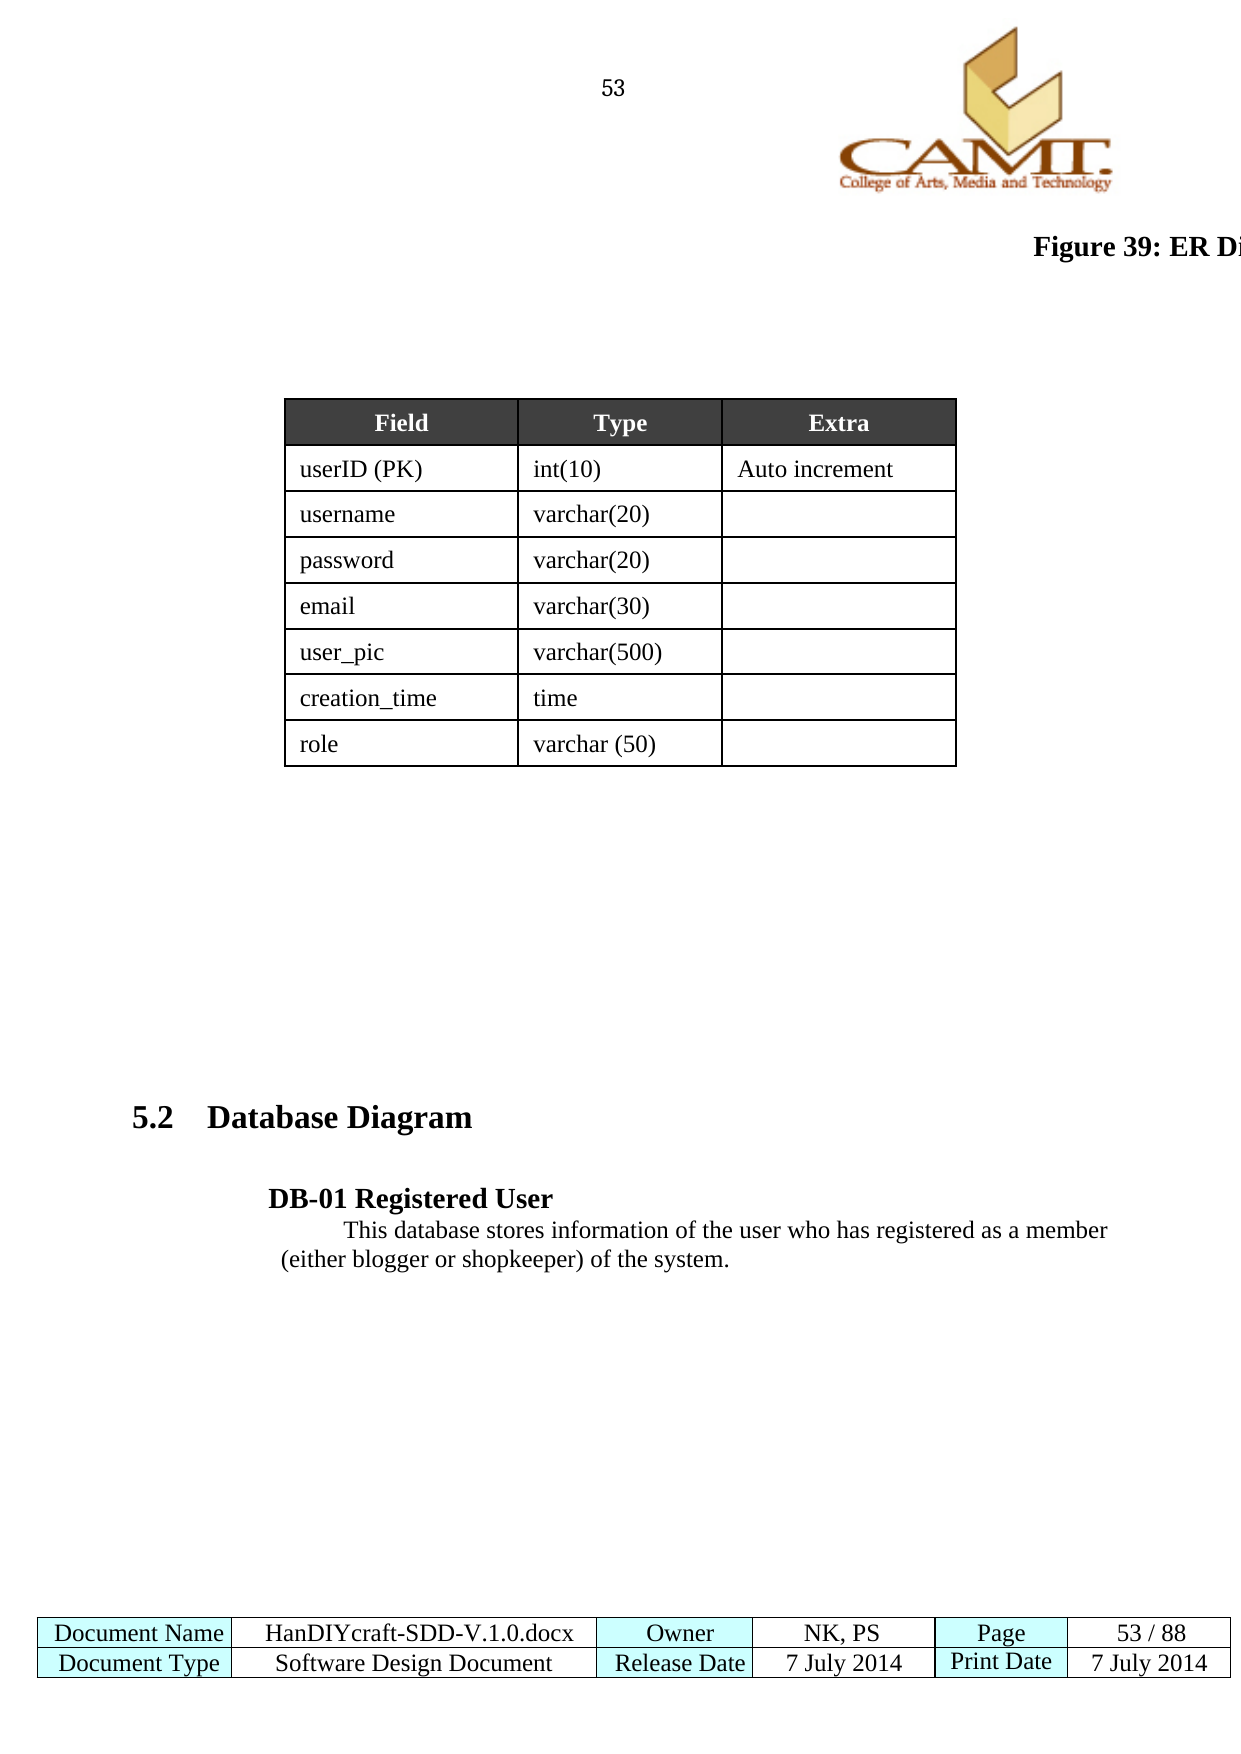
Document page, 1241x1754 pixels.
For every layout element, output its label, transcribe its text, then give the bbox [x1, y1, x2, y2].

table_cell [723, 584, 955, 627]
table_cell [723, 675, 955, 719]
table_cell creation_time [286, 675, 517, 719]
table_cell userID (PK) [286, 446, 517, 490]
table_cell role [286, 721, 517, 765]
table_cell [723, 630, 955, 673]
text DB-01 Registered User [118, 1182, 1108, 1215]
table_cell varchar(500) [519, 630, 721, 673]
text This database stores information of the user who has registered as a member (either blogger or shopkeeper) of the system. [281, 1215, 1108, 1273]
table_cell username [286, 492, 517, 536]
table_cell varchar (50) [519, 721, 721, 765]
table_cell email [286, 584, 517, 627]
table_cell password [286, 538, 517, 582]
picture [755, 18, 1221, 207]
table_cell varchar(20) [519, 492, 721, 536]
table_cell varchar(20) [519, 538, 721, 582]
table_header Extra [723, 400, 955, 444]
table_header Type [519, 400, 721, 444]
table_cell time [519, 675, 721, 719]
table_cell varchar(30) [519, 584, 721, 627]
table_header Field [286, 400, 517, 444]
table_cell [723, 492, 955, 536]
table_cell int(10) [519, 446, 721, 490]
table_cell [723, 721, 955, 765]
table_cell Auto increment [723, 446, 955, 490]
table_cell user_pic [286, 630, 517, 673]
list Database Diagram [132, 1098, 1108, 1136]
table_cell [723, 538, 955, 582]
